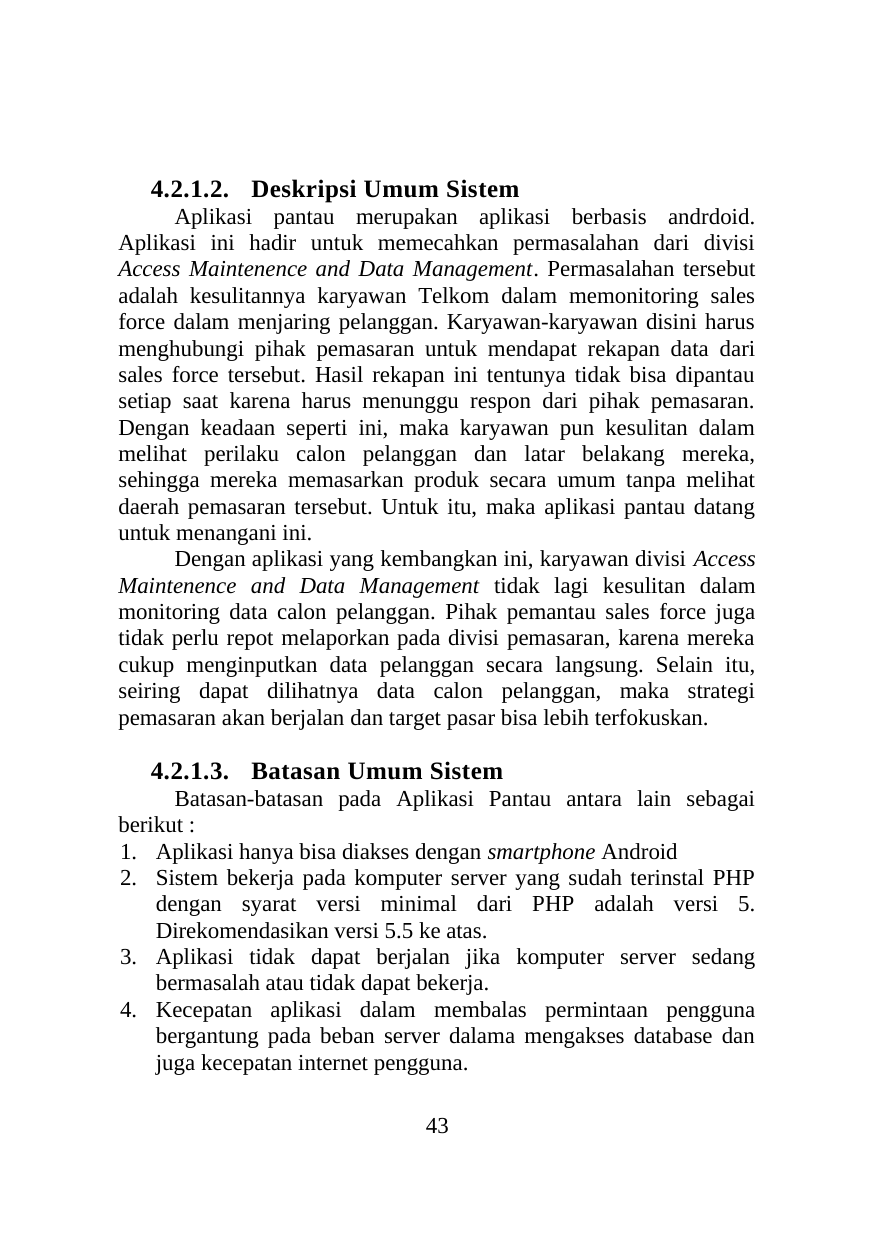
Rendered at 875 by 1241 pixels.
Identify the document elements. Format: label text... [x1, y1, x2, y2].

list Kecepatan aplikasi dalam membalas permintaan pengguna bergantung pada beban server dalama mengakses database dan juga kecepatan internet pengguna. [137, 996, 756, 1075]
text Dengan aplikasi yang kembangkan ini, karyawan divisi Access Maintenence and Data Management tidak lagi kesulitan dalam monitoring data calon pelanggan. Pihak pemantau sales force juga tidak perlu repot melaporkan pada divisi pemasaran, karena mereka cukup menginputkan data pelanggan secara langsung. Selain itu, seiring dapat dilihatnya data calon pelanggan, maka strategi pemasaran akan berjalan dan target pasar bisa lebih terfokuskan. [118, 545, 756, 730]
text Batasan-batasan pada Aplikasi Pantau antara lain sebagai berikut : [118, 785, 756, 838]
subtitle Deskripsi Umum Sistem [151, 174, 756, 203]
list Aplikasi tidak dapat berjalan jika komputer server sedang bermasalah atau tidak dapat bekerja. [137, 943, 756, 996]
subtitle Batasan Umum Sistem [151, 756, 756, 785]
list Sistem bekerja pada komputer server yang sudah terinstal PHP dengan syarat versi minimal dari PHP adalah versi 5. Direkomendasikan versi 5.5 ke atas. [137, 864, 756, 943]
list Aplikasi hanya bisa diakses dengan smartphone Android [137, 838, 756, 864]
text Aplikasi pantau merupakan aplikasi berbasis andrdoid. Aplikasi ini hadir untuk memecahkan permasalahan dari divisi Access Maintenence and Data Management. Permasalahan tersebut adalah kesulitannya karyawan Telkom dalam memonitoring sales force dalam menjaring pelanggan. Karyawan-karyawan disini harus menghubungi pihak pemasaran untuk mendapat rekapan data dari sales force tersebut. Hasil rekapan ini tentunya tidak bisa dipantau setiap saat karena harus menunggu respon dari pihak pemasaran. Dengan keadaan seperti ini, maka karyawan pun kesulitan dalam melihat perilaku calon pelanggan dan latar belakang mereka, sehingga mereka memasarkan produk secara umum tanpa melihat daerah pemasaran tersebut. Untuk itu, maka aplikasi pantau datang untuk menangani ini. [118, 203, 756, 545]
